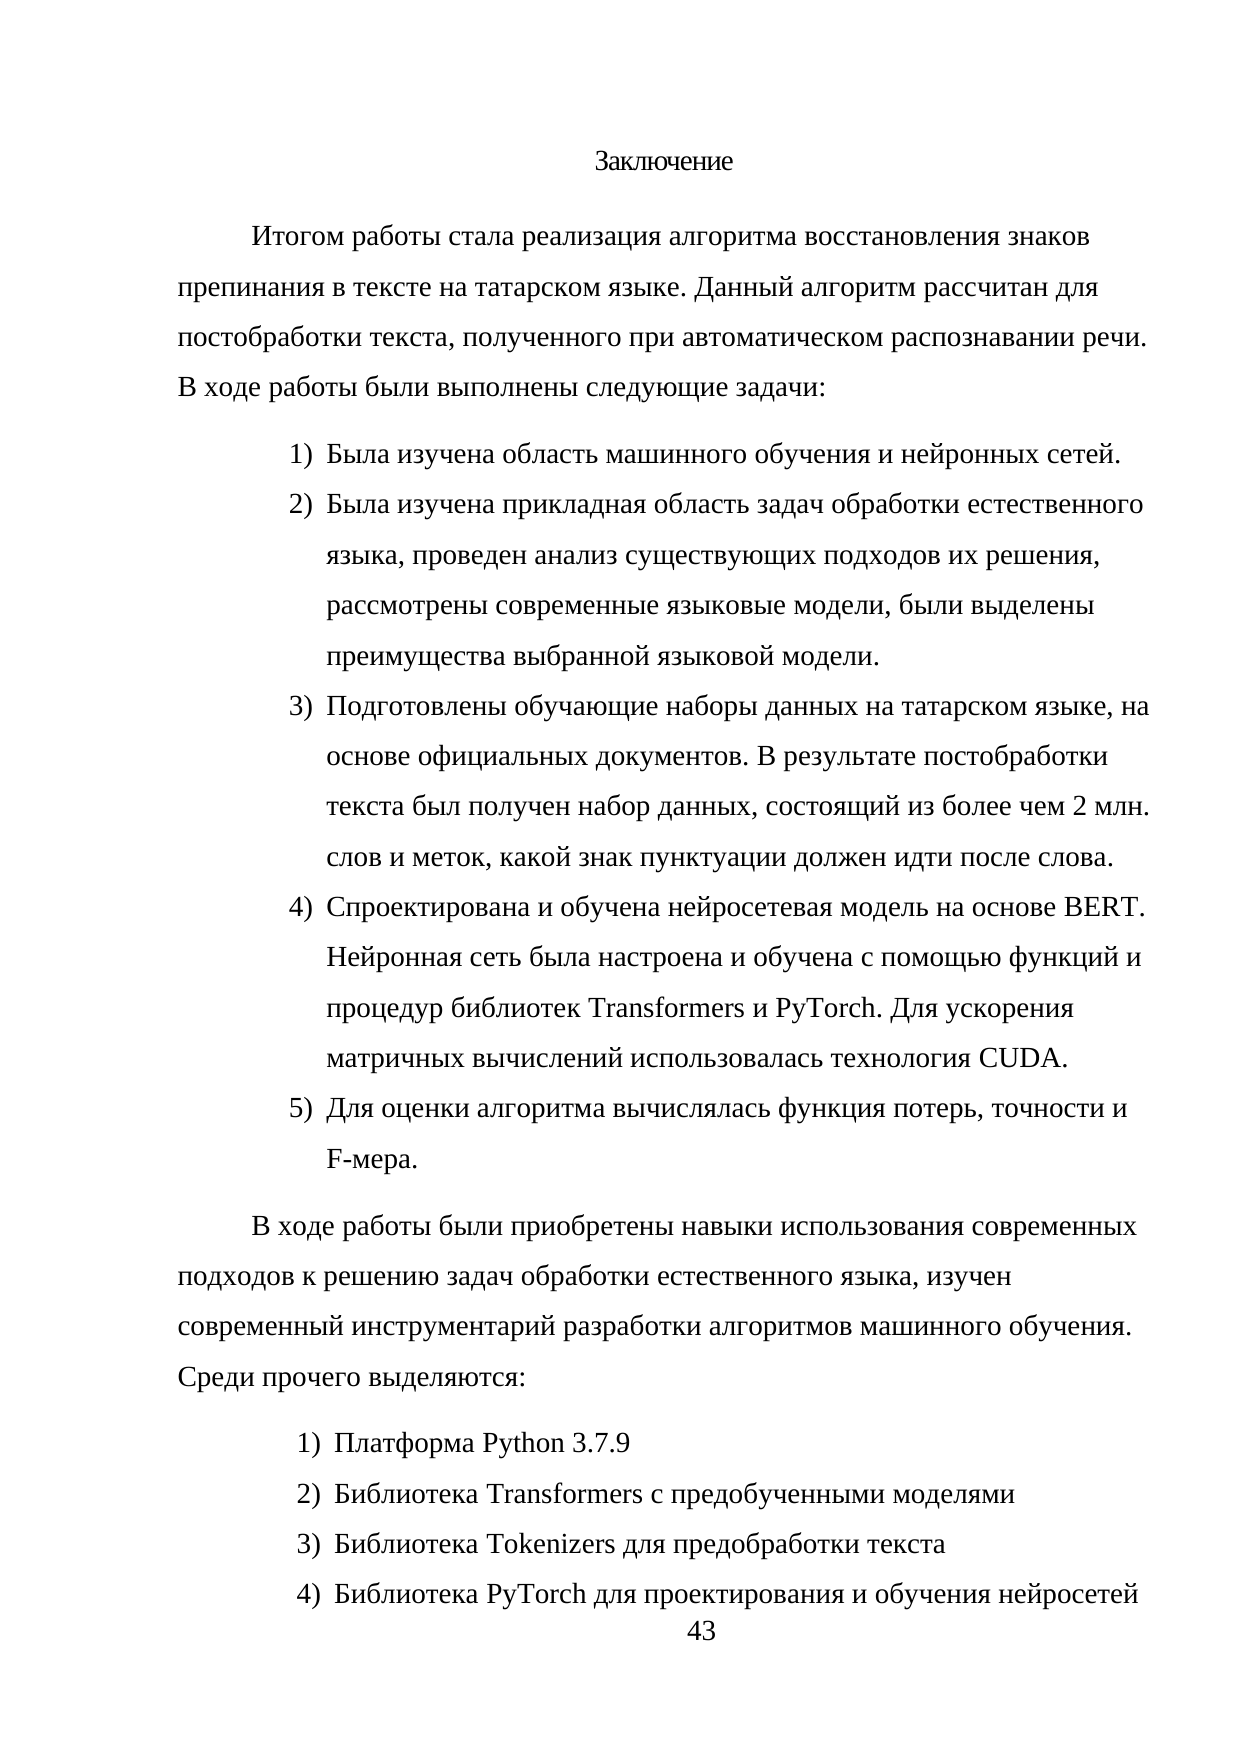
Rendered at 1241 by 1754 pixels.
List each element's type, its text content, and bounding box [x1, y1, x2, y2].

text В ходе работы были приобретены навыки использования современных подходов к решению задач обработки естественного языка, изучен современный инструментарий разработки алгоритмов машинного обучения. Среди прочего выделяются: [177, 1208, 1152, 1392]
title Заключение [177, 143, 1152, 177]
list Спроектирована и обучена нейросетевая модель на основе BERT. Нейронная сеть была настроена и обучена с помощью функций и процедур библиотек Transformers и PyTorch. Для ускорения матричных вычислений использовалась технология CUDA. [288, 889, 1152, 1074]
list Библиотека Tokenizers для предобработки текста [296, 1526, 1152, 1560]
list Для оценки алгоритма вычислялась функция потерь, точности и F-мера. [288, 1090, 1152, 1174]
list Была изучена область машинного обучения и нейронных сетей. [288, 436, 1152, 470]
list Библиотека PyTorch для проектирования и обучения нейросетей [296, 1577, 1152, 1610]
text Итогом работы стала реализация алгоритма восстановления знаков препинания в тексте на татарском языке. Данный алгоритм рассчитан для постобработки текста, полученного при автоматическом распознавании речи. В ходе работы были выполнены следующие задачи: [177, 218, 1152, 403]
list Была изучена прикладная область задач обработки естественного языка, проведен анализ существующих подходов их решения, рассмотрены современные языковые модели, были выделены преимущества выбранной языковой модели. [288, 487, 1152, 671]
list Платформа Python 3.7.9 [296, 1426, 1152, 1459]
list Библиотека Transformers с предобученными моделями [296, 1476, 1152, 1509]
list Подготовлены обучающие наборы данных на татарском языке, на основе официальных документов. В результате постобработки текста был получен набор данных, состоящий из более чем 2 млн. слов и меток, какой знак пунктуации должен идти после слова. [288, 688, 1152, 872]
